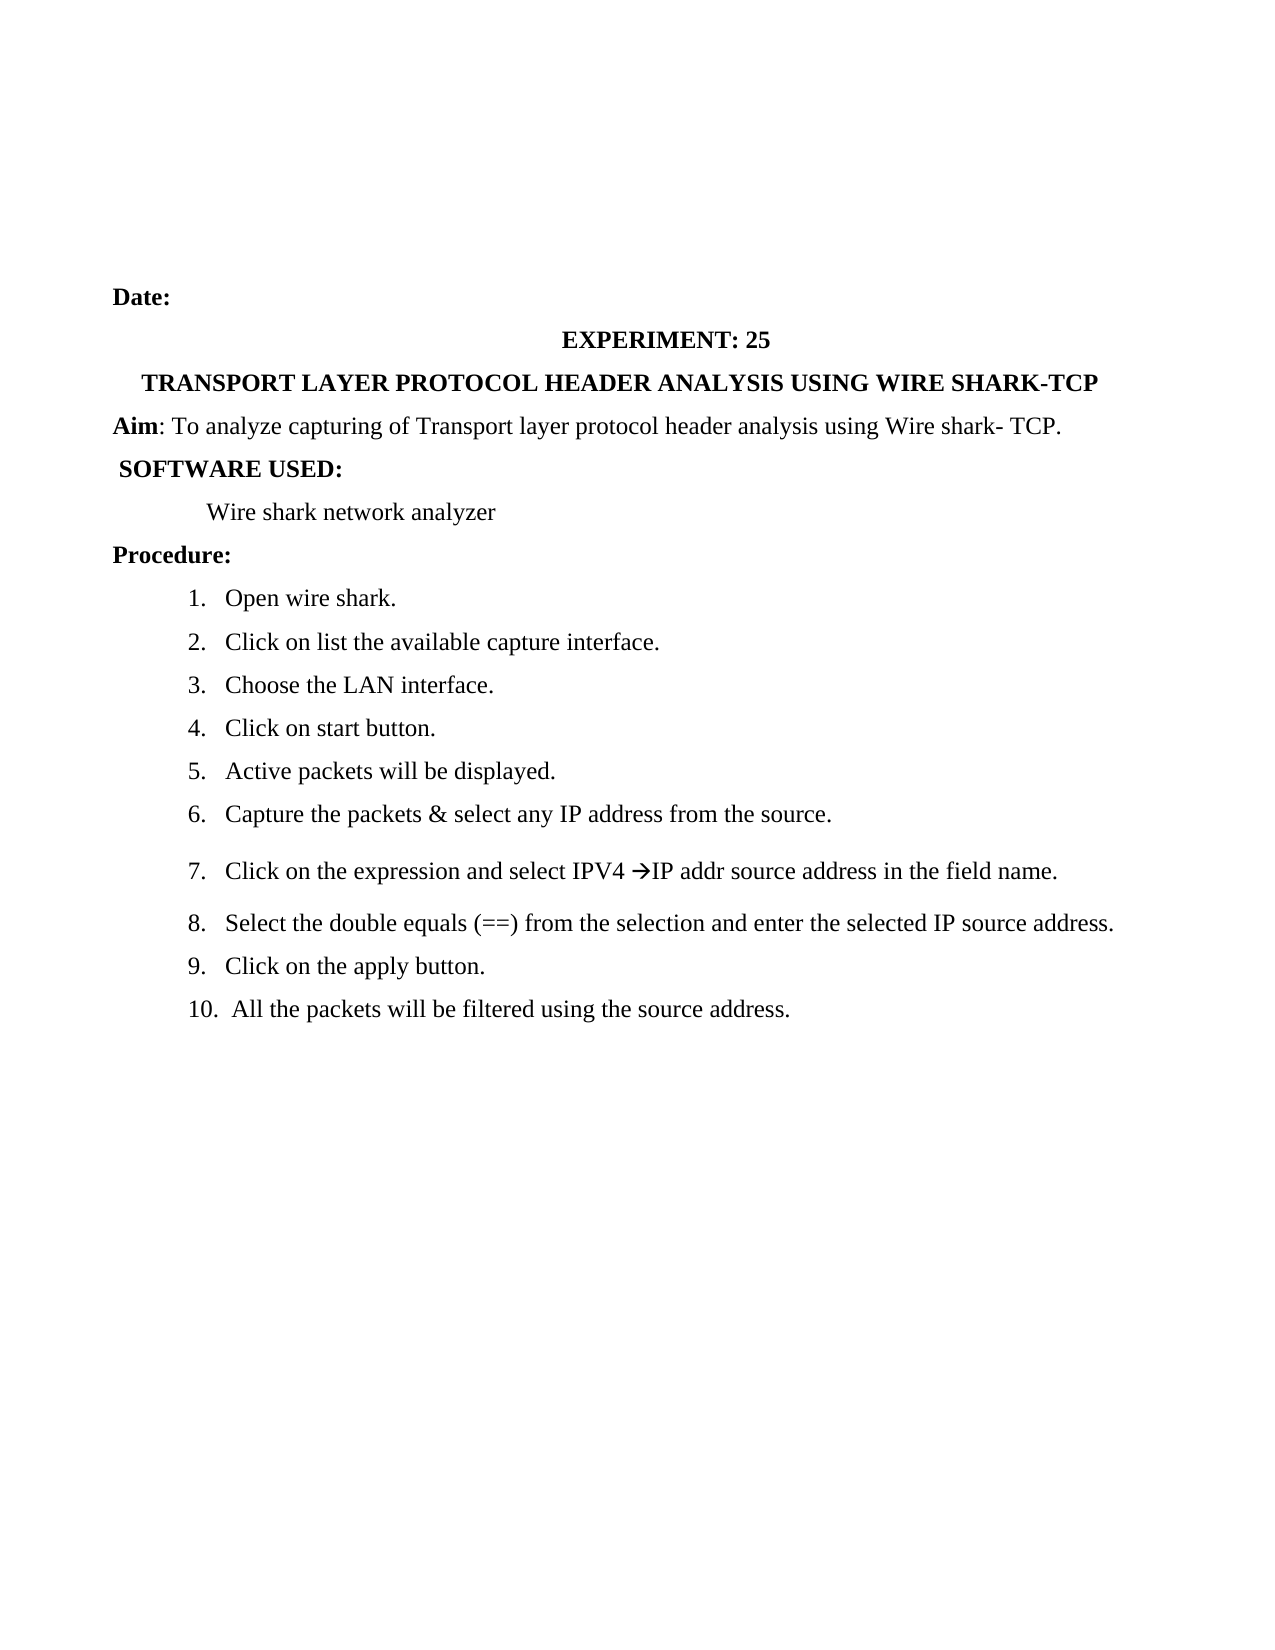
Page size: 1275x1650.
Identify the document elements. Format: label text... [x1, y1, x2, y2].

list Click on start button. [188, 713, 1172, 742]
list Click on the apply button. [188, 951, 1172, 980]
list Click on list the available capture interface. [188, 627, 1172, 656]
text EXPERIMENT: 25 [161, 325, 1172, 353]
text Date: [112, 282, 1172, 310]
text Wire shark network analyzer [206, 497, 1172, 526]
list All the packets will be filtered using the source address. [188, 994, 1172, 1023]
text Procedure: [112, 541, 1172, 569]
text TRANSPORT LAYER PROTOCOL HEADER ANALYSIS USING WIRE SHARK-TCP [141, 368, 1172, 397]
text Aim: To analyze capturing of Transport layer protocol header analysis using Wire shark- TCP. [112, 411, 1172, 440]
list Select the double equals (==) from the selection and enter the selected IP source address. [188, 908, 1172, 937]
list Active packets will be displayed. [188, 756, 1172, 785]
list Choose the LAN interface. [188, 670, 1172, 699]
list Capture the packets & select any IP address from the source. [188, 799, 1172, 828]
list Open wire shark. [188, 583, 1172, 612]
text SOFTWARE USED: [119, 454, 1172, 483]
list Click on the expression and select IPV4 🡪IP addr source address in the field name. [188, 842, 1172, 894]
